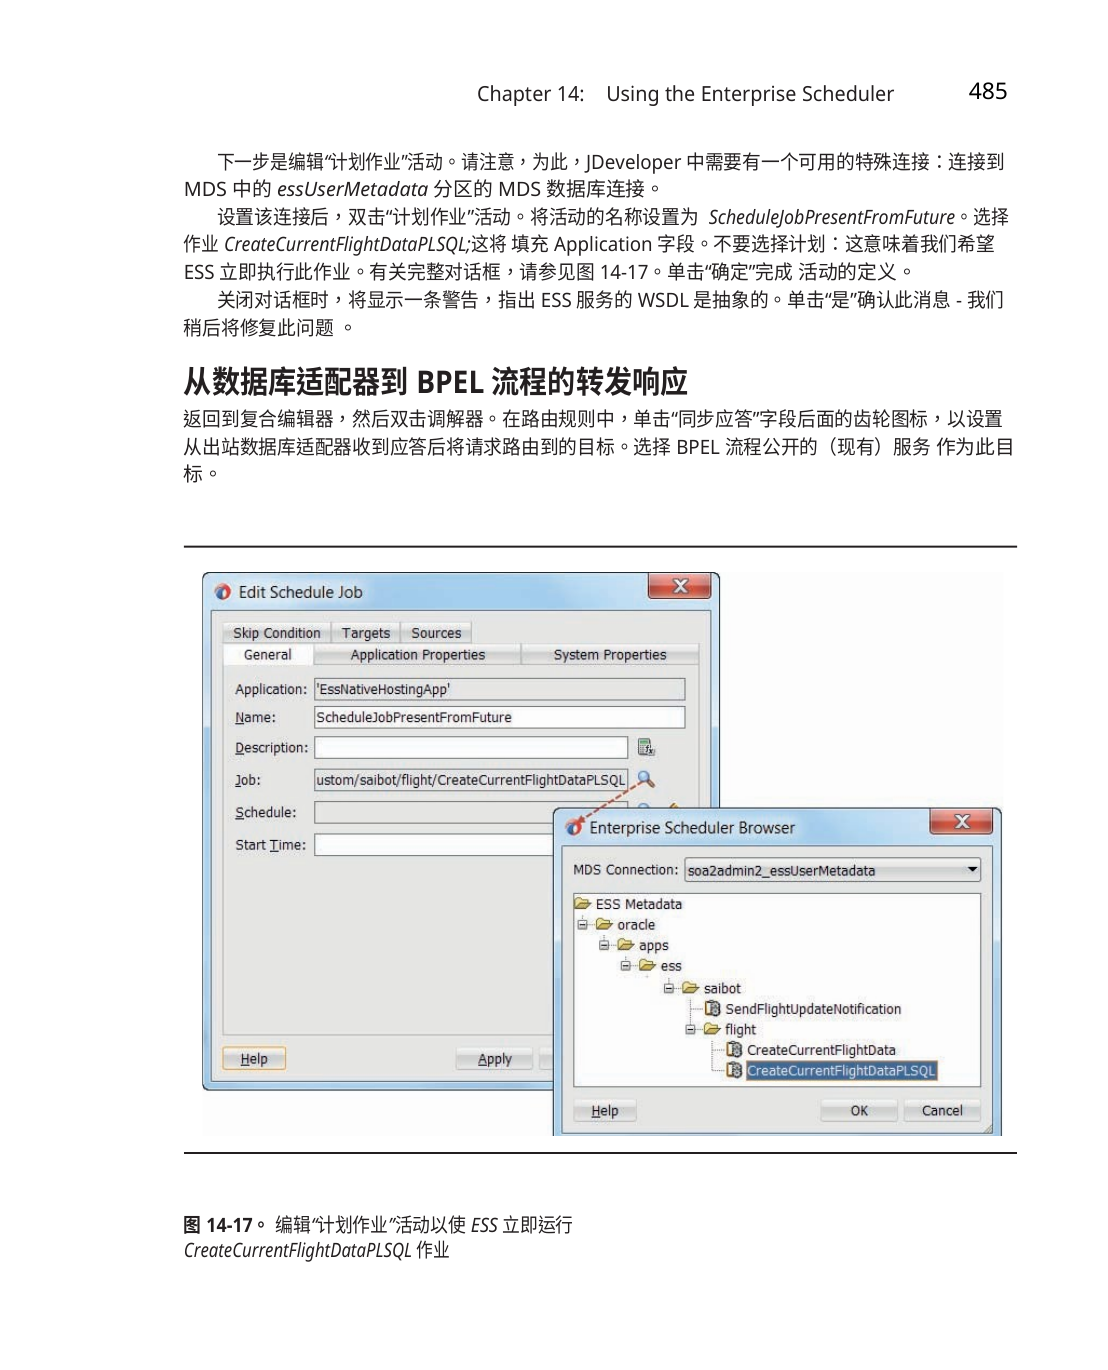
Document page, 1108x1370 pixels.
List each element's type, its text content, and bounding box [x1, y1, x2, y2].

text 返回到复合编辑器，然后双击调解器。在路由规则中，单击“同步应答”字段后面的齿轮图标，以设置从出站数据库适配器收到应答后将请求路由到的目标。选择 BPEL 流程公开的（现有）服务 作为此目标。 [184, 405, 1017, 488]
picture [202, 572, 1004, 1136]
subtitle 从数据库适配器到 BPEL 流程的转发响应 [184, 361, 1107, 403]
text 下一步是编辑“计划作业”活动。请注意，为此，JDeveloper 中需要有一个可用的特殊连接：连接到 MDS 中的 essUserMetadata 分区的 MDS 数据库连接。 [184, 148, 1018, 202]
text 图 14-17。 编辑“计划作业”活动以使 ESS 立即运行 [184, 1214, 1107, 1237]
text CreateCurrentFlightDataPLSQL 作业 [184, 1237, 1107, 1264]
text 关闭对话框时，将显示一条警告，指出 ESS 服务的 WSDL 是抽象的。单击“是”确认此消息 - 我们稍后将修复此问题 。 [184, 286, 1017, 341]
text 设置该连接后，双击“计划作业”活动。将活动的名称设置为 ScheduleJobPresentFromFuture。选择作业 CreateCurrentFlightDataPLSQL;这将 填充 Application 字段。不要选择计划：这意味着我们希望 ESS 立即执行此作业。有关完整对话框，请参见图 14-17。单击“确定”完成 活动的定义。 [184, 203, 1014, 285]
